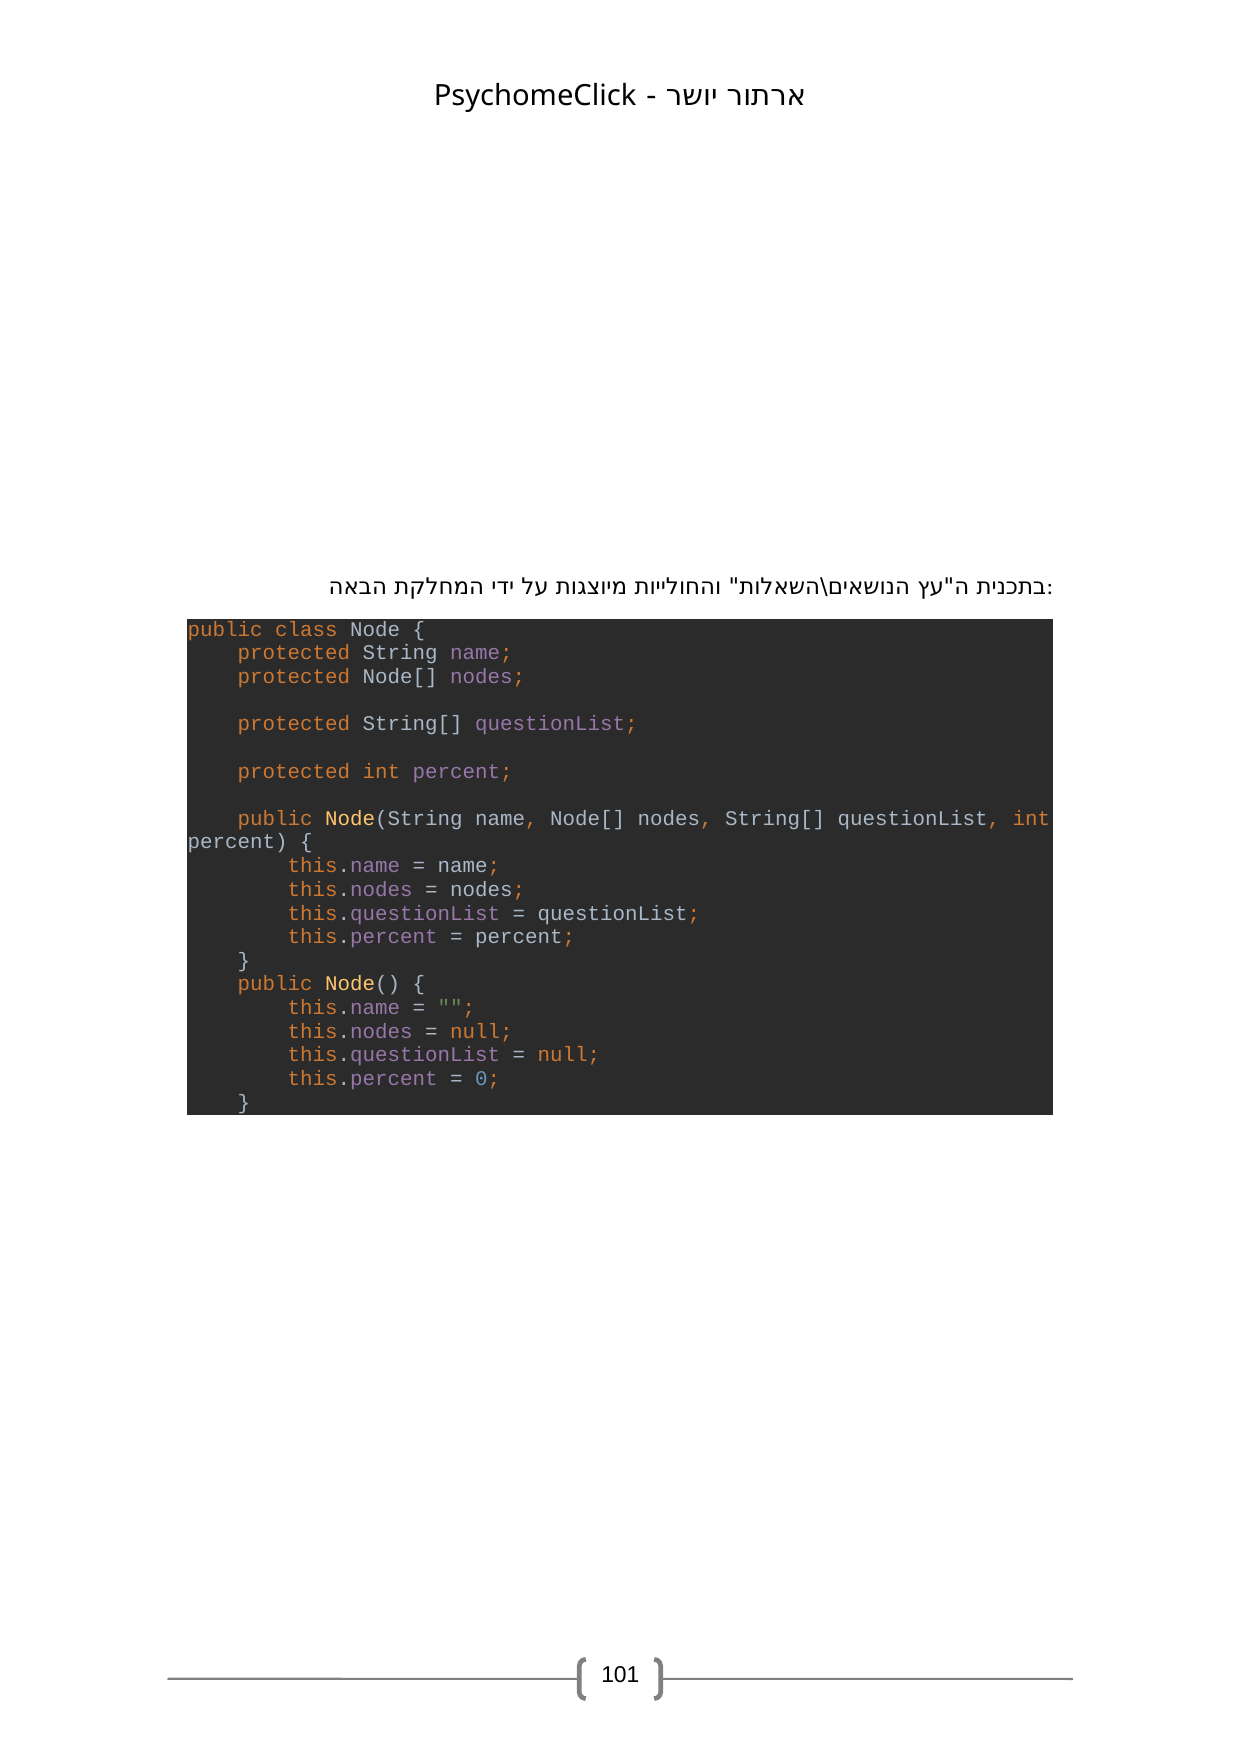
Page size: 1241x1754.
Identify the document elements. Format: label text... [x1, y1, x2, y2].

text public class Node { protected String name; protected Node[] nodes; protected String[] questionList; protected int percent; public Node(String name, Node[] nodes, String[] questionList, int percent) { this.name = name; this.nodes = nodes; this.questionList = questionList; this.percent = percent; } public Node() { this.name = ""; this.nodes = null; this.questionList = null; this.percent = 0; } [187, 619, 1053, 1115]
text בתכנית ה"עץ הנושאים\השאלות" והחולייות מיוצגות על ידי המחלקת הבאה: [187, 572, 1053, 600]
